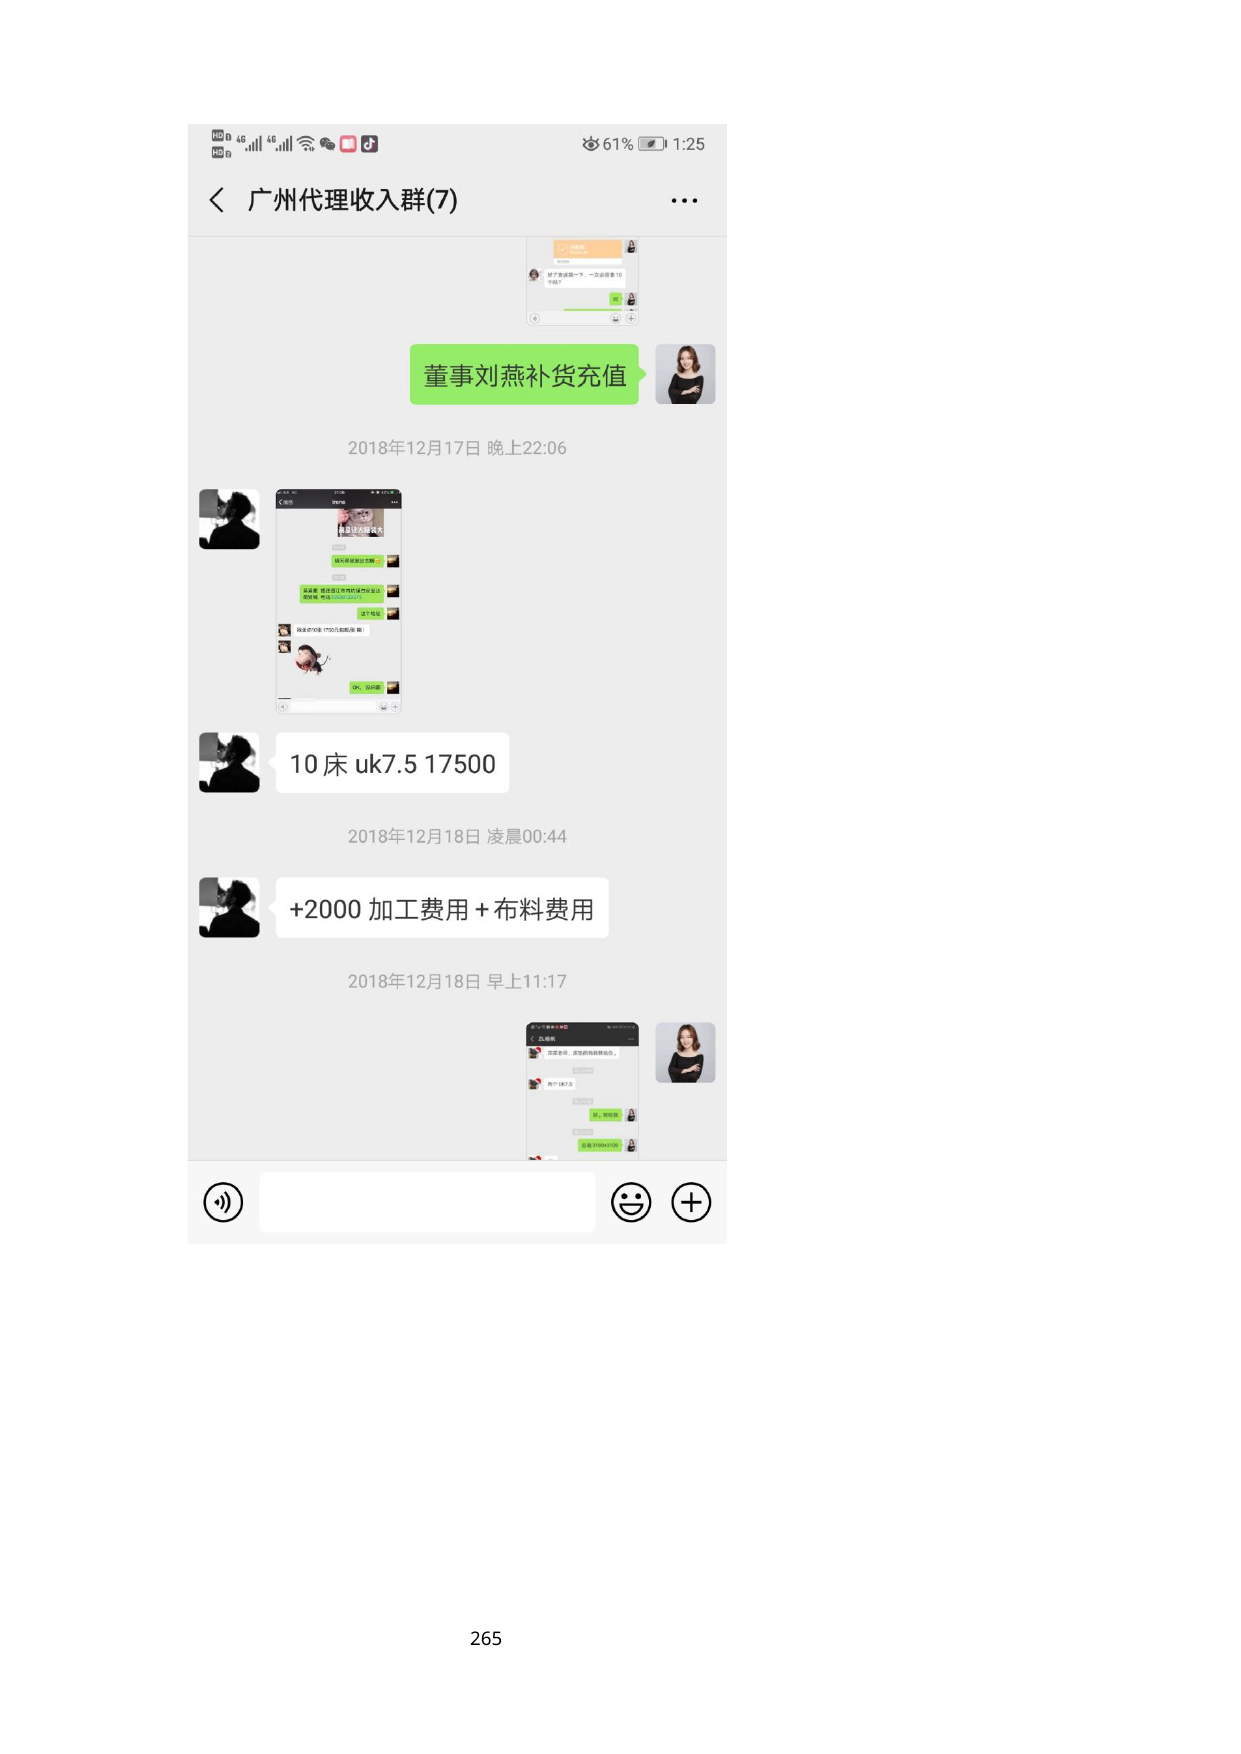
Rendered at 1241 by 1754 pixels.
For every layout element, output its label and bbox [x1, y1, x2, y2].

picture [187, 124, 727, 1244]
